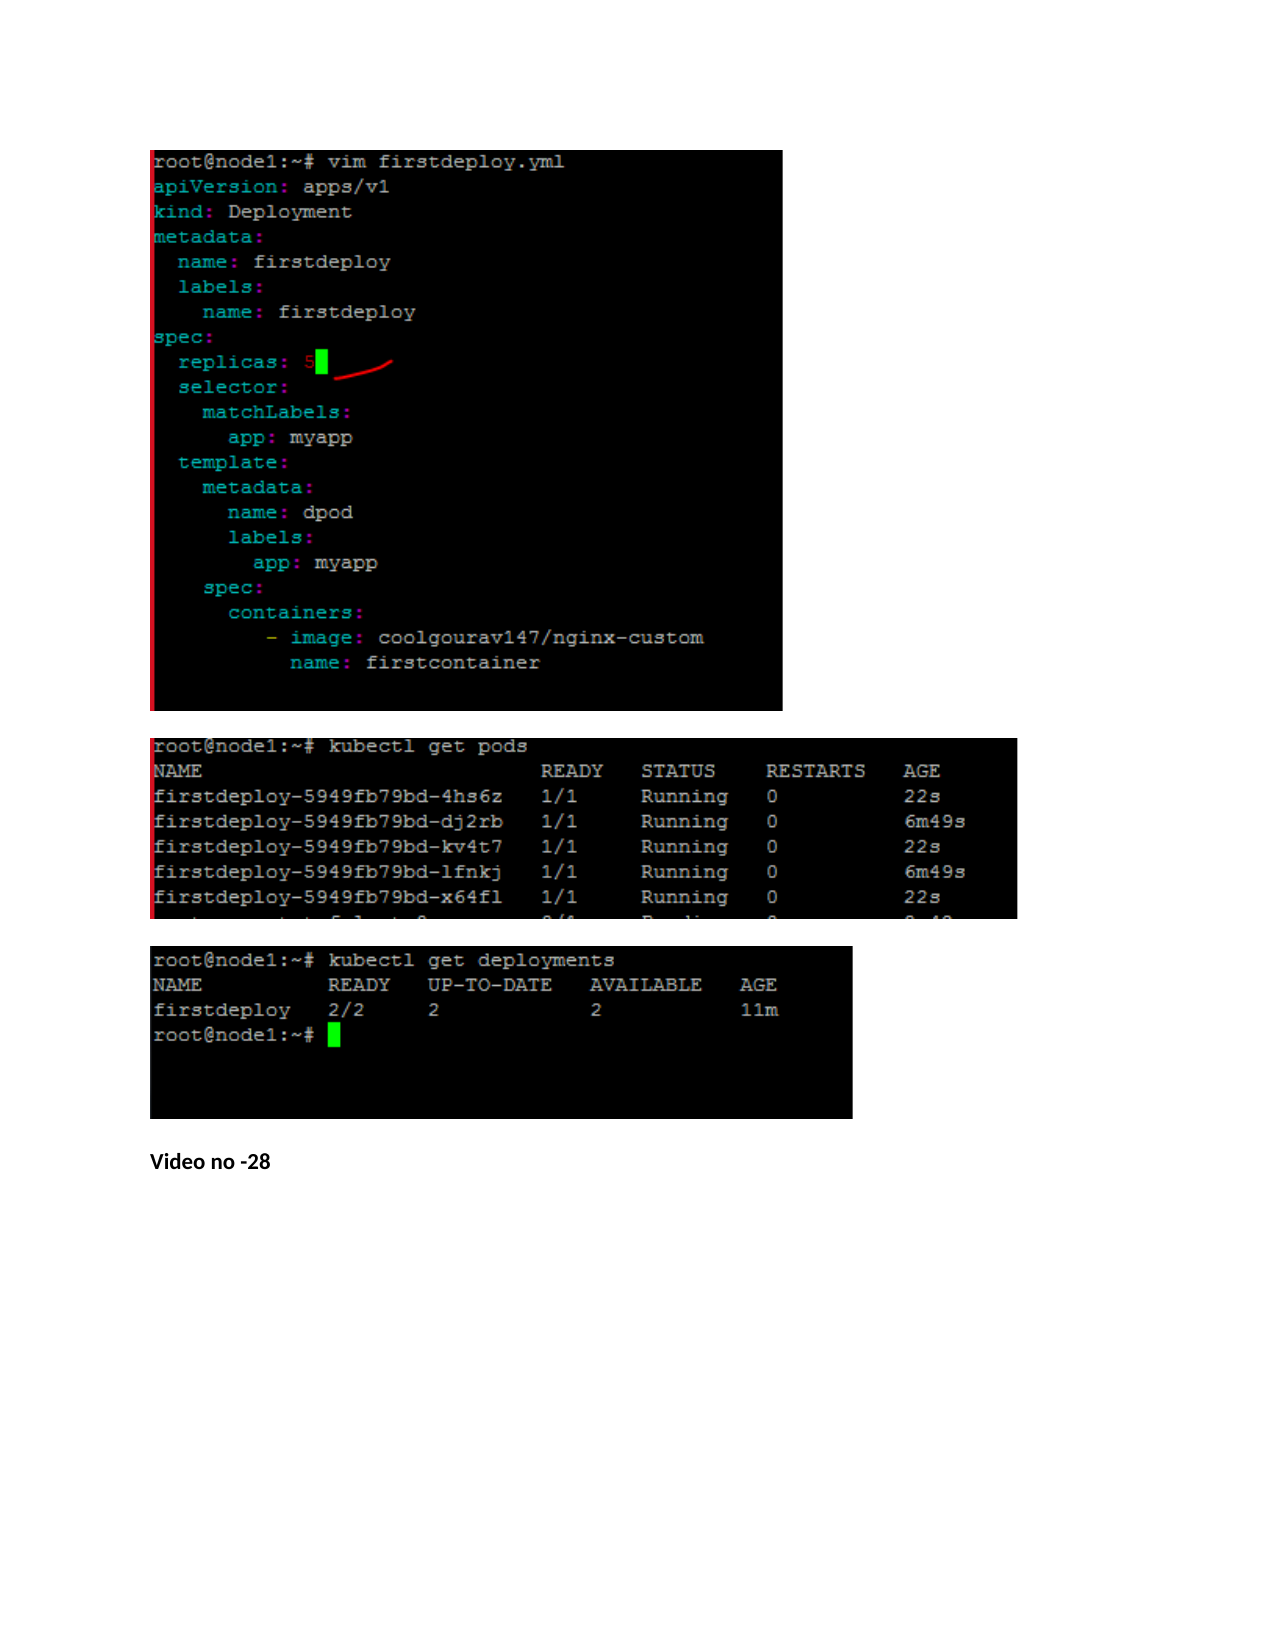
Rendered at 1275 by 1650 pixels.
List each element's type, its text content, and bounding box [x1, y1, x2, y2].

picture [150, 150, 783, 711]
text Video no -28 [150, 1147, 1125, 1175]
picture [150, 738, 1018, 919]
picture [150, 946, 853, 1119]
